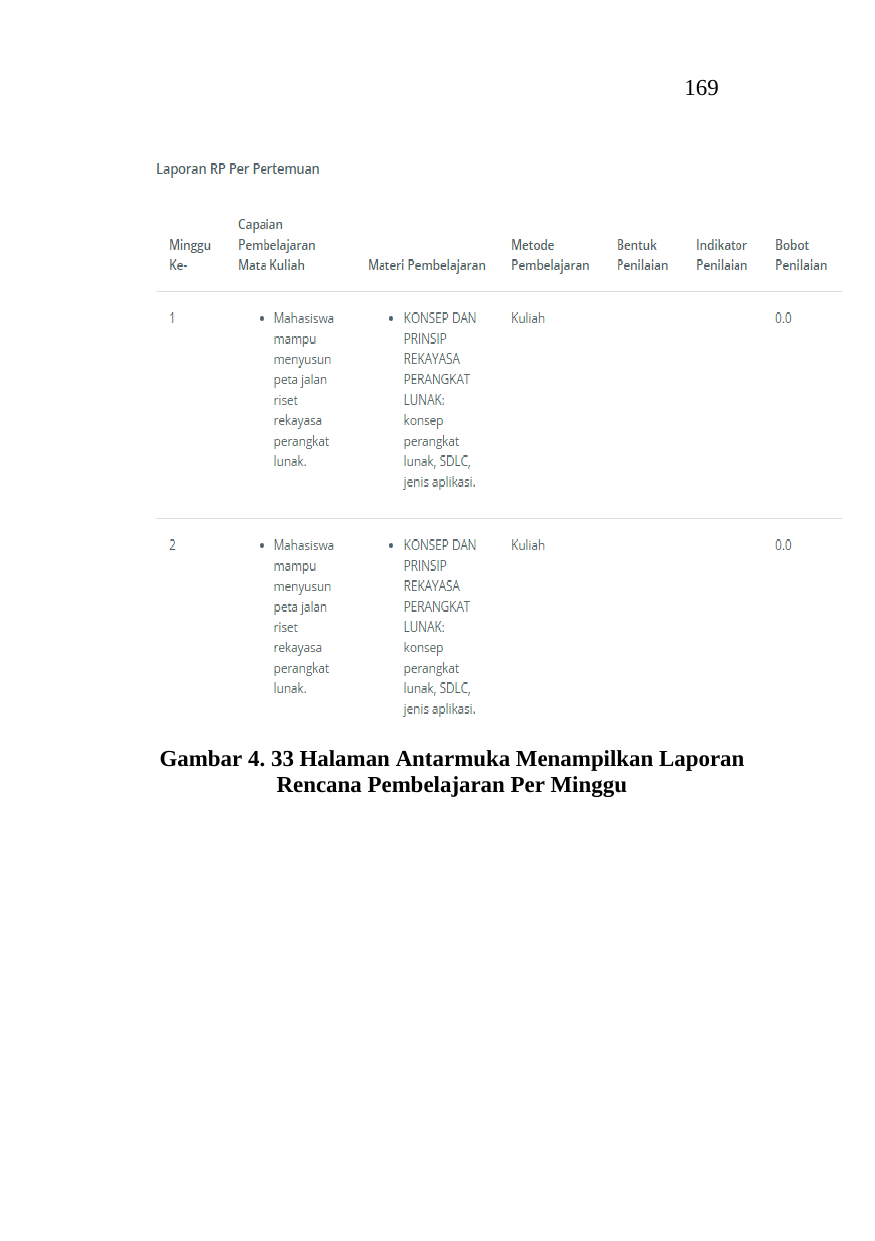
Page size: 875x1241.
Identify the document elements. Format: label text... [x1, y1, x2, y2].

text Gambar 4. 33 Halaman Antarmuka Menampilkan Laporan Rencana Pembelajaran Per Minggu [148, 745, 756, 798]
picture [147, 147, 856, 725]
